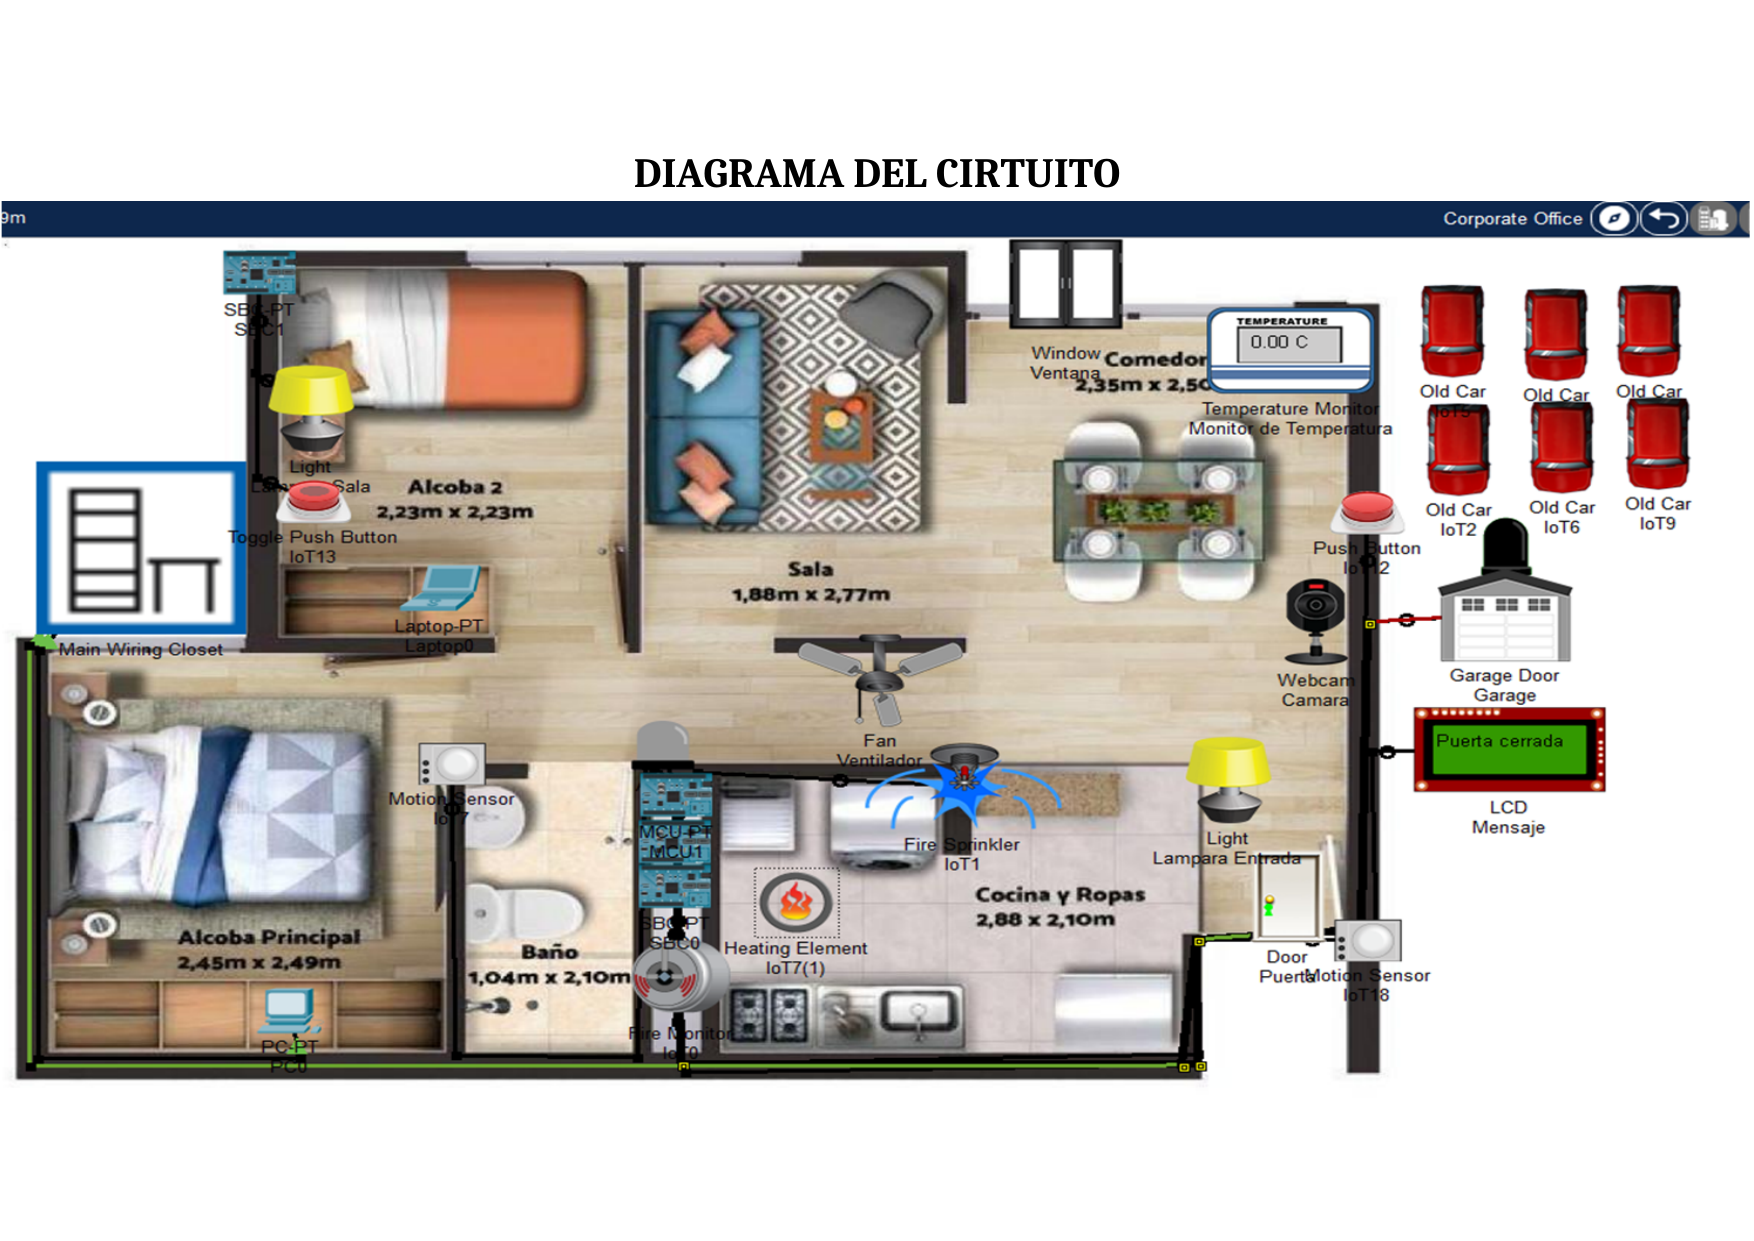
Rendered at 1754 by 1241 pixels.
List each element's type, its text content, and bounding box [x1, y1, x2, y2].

picture [0, 201, 1754, 1107]
text DIAGRAMA DEL CIRTUITO [150, 150, 1604, 198]
